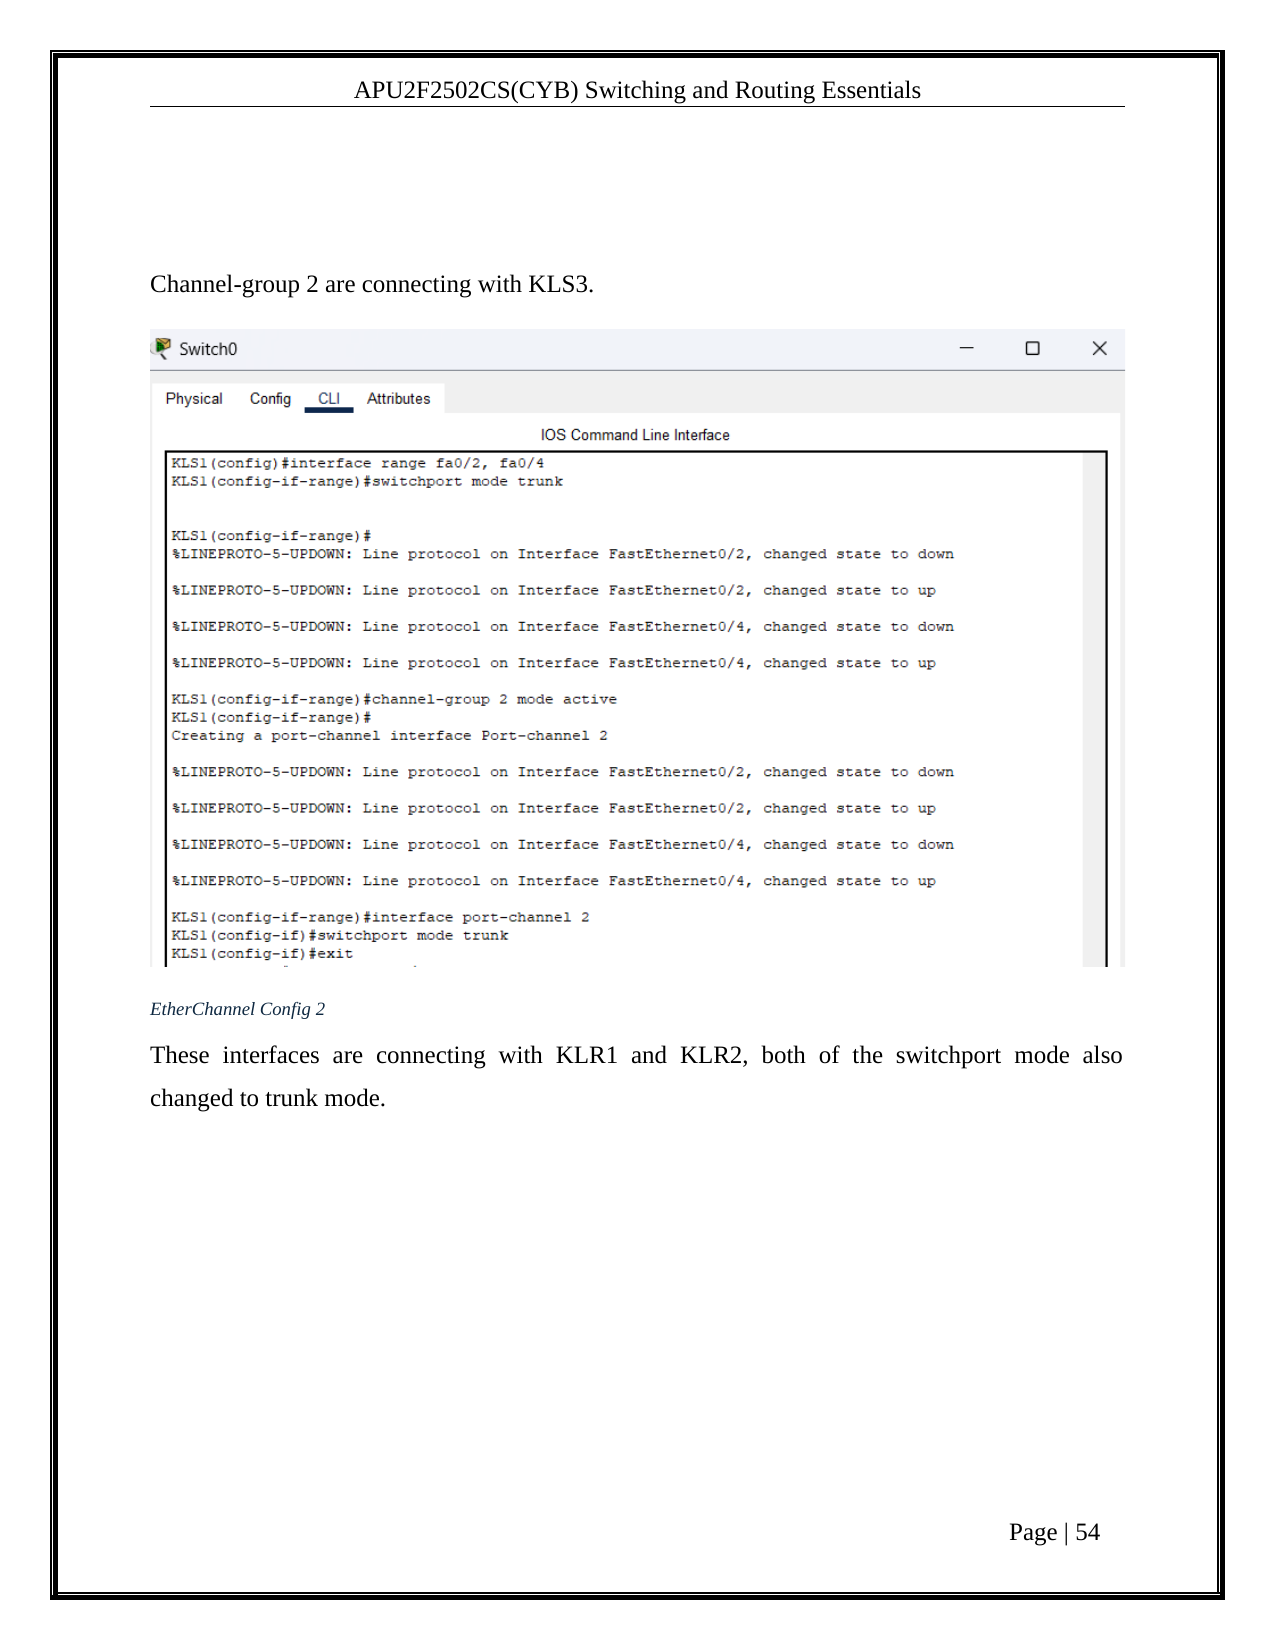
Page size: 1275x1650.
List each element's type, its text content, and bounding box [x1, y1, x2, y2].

picture [150, 329, 1125, 967]
text EtherChannel Config 2 [150, 998, 1125, 1019]
text These interfaces are connecting with KLR1 and KLR2, both of the switchport mode also changed to trunk mode. [150, 1040, 1125, 1112]
text Channel-group 2 are connecting with KLS3. [150, 269, 1125, 298]
